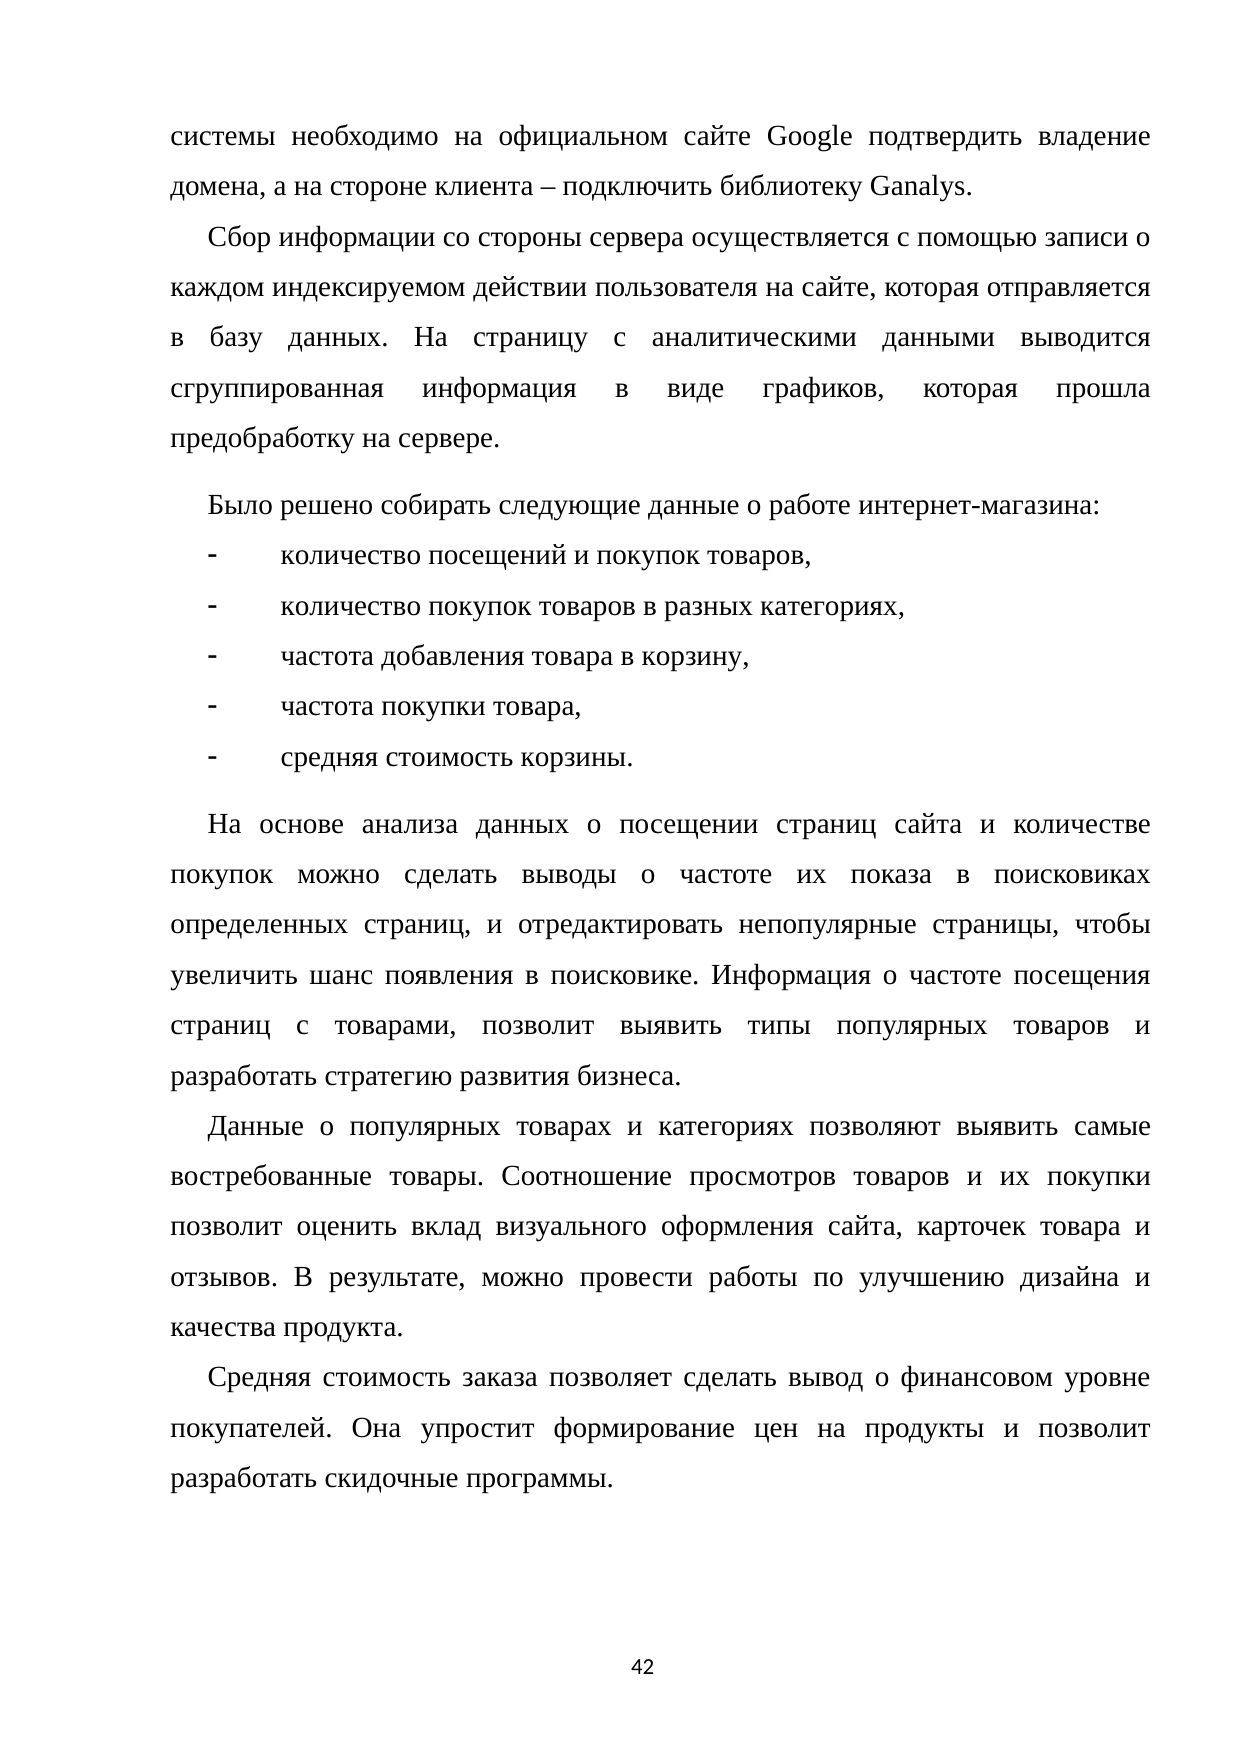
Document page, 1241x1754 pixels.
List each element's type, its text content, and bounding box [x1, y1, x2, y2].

text На основе анализа данных о посещении страниц сайта и количестве покупок можно сделать выводы о частоте их показа в поисковиках определенных страниц, и отредактировать непопулярные страницы, чтобы увеличить шанс появления в поисковике. Информация о частоте посещения страниц с товарами, позволит выявить типы популярных товаров и разработать стратегию развития бизнеса. [170, 806, 1152, 1091]
list количество покупок товаров в разных категориях, [170, 588, 1152, 621]
text Средняя стоимость заказа позволяет сделать вывод о финансовом уровне покупателей. Она упростит формирование цен на продукты и позволит разработать скидочные программы. [170, 1359, 1152, 1494]
text Данные о популярных товарах и категориях позволяют выявить самые востребованные товары. Соотношение просмотров товаров и их покупки позволит оценить вклад визуального оформления сайта, карточек товара и отзывов. В результате, можно провести работы по улучшению дизайна и качества продукта. [170, 1108, 1152, 1343]
text Сбор информации со стороны сервера осуществляется с помощью записи о каждом индексируемом действии пользователя на сайте, которая отправляется в базу данных. На страницу с аналитическими данными выводится сгруппированная информация в виде графиков, которая прошла предобработку на сервере. [170, 219, 1152, 453]
list средняя стоимость корзины. [170, 739, 1152, 773]
list количество посещений и покупок товаров, [170, 537, 1152, 571]
list Было решено собирать следующие данные о работе интернет-магазина: [170, 487, 1152, 521]
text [170, 118, 1152, 202]
list частота добавления товара в корзину, [170, 638, 1152, 672]
list частота покупки товара, [170, 688, 1152, 722]
